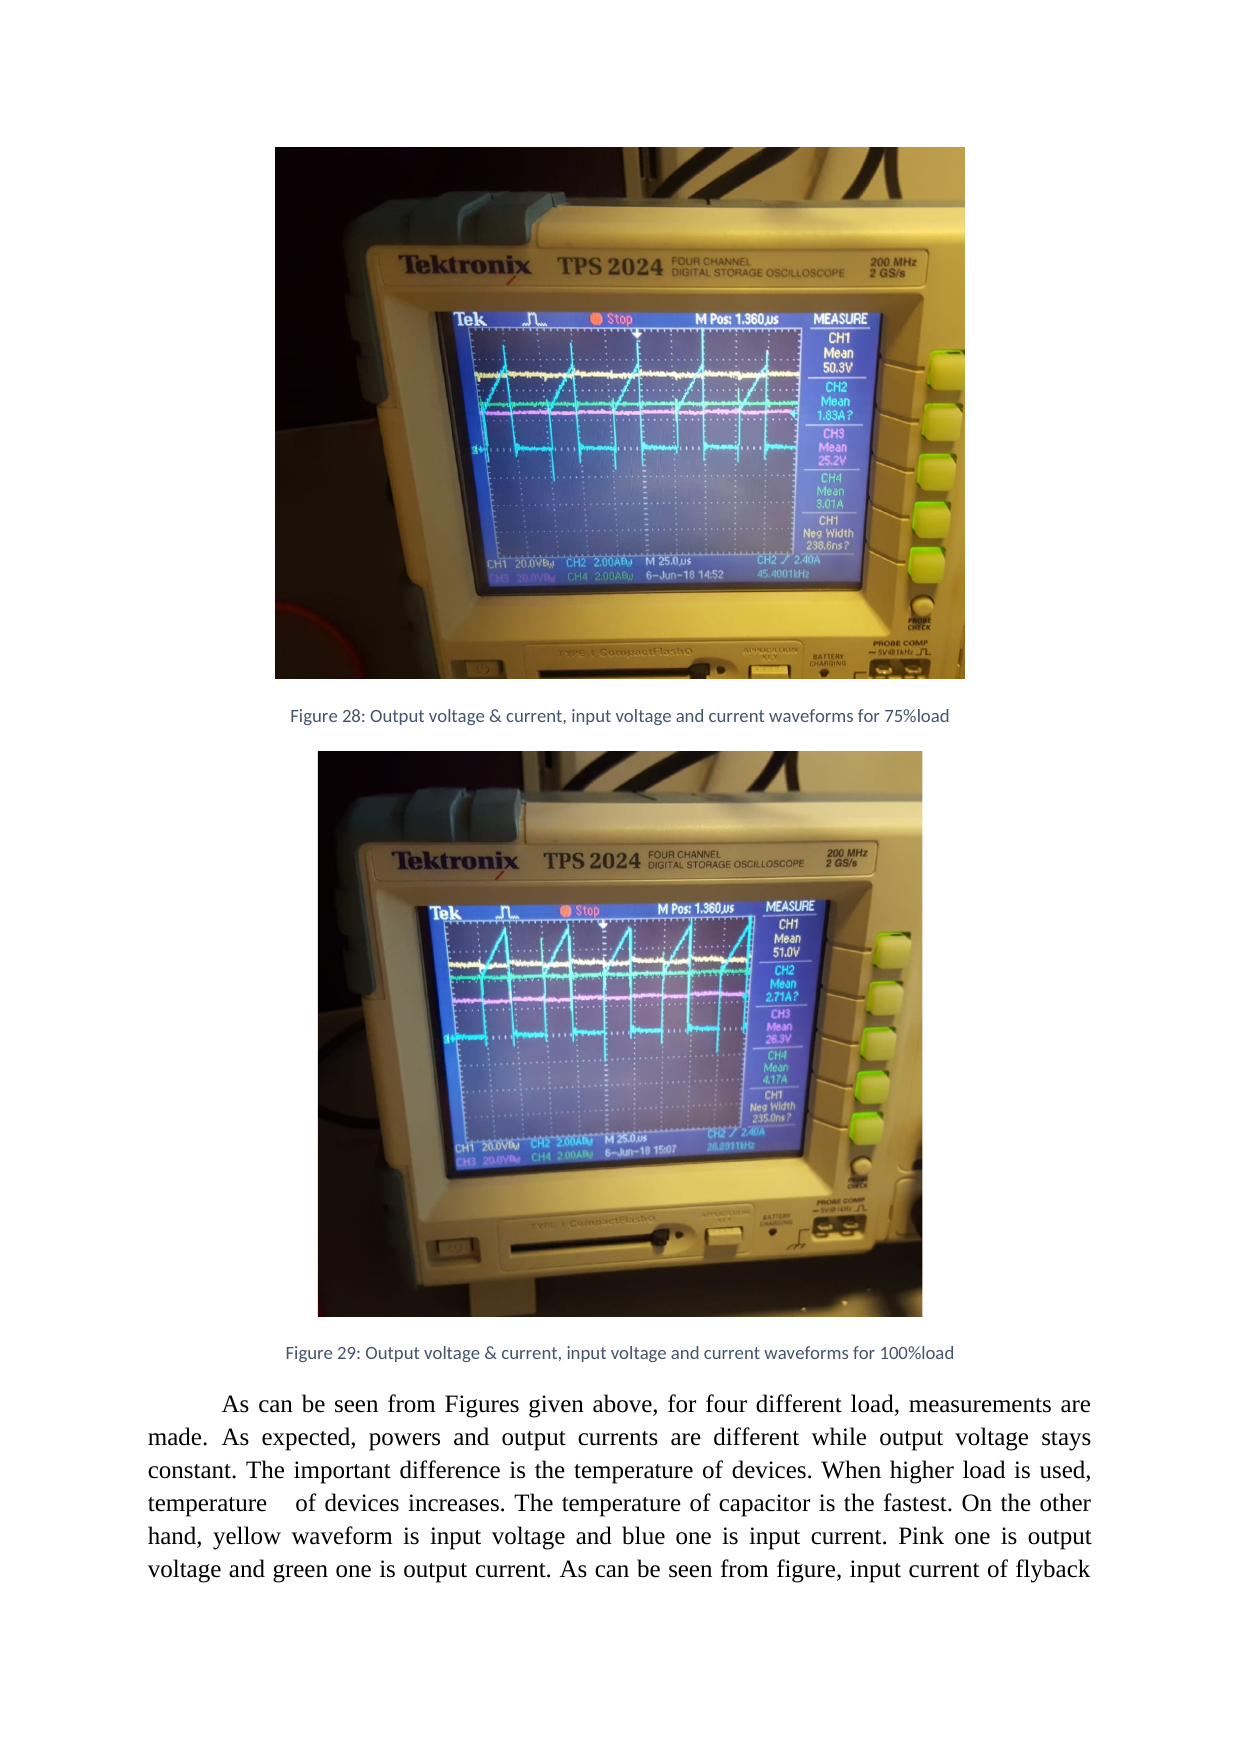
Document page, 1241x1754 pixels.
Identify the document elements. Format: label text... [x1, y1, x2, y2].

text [148, 1389, 1093, 1582]
text Figure 28: Output voltage & current, input voltage and current waveforms for 75%load [148, 704, 1093, 727]
text Figure 29: Output voltage & current, input voltage and current waveforms for 100%load [148, 1341, 1093, 1364]
picture [275, 147, 965, 679]
picture [317, 751, 923, 1317]
